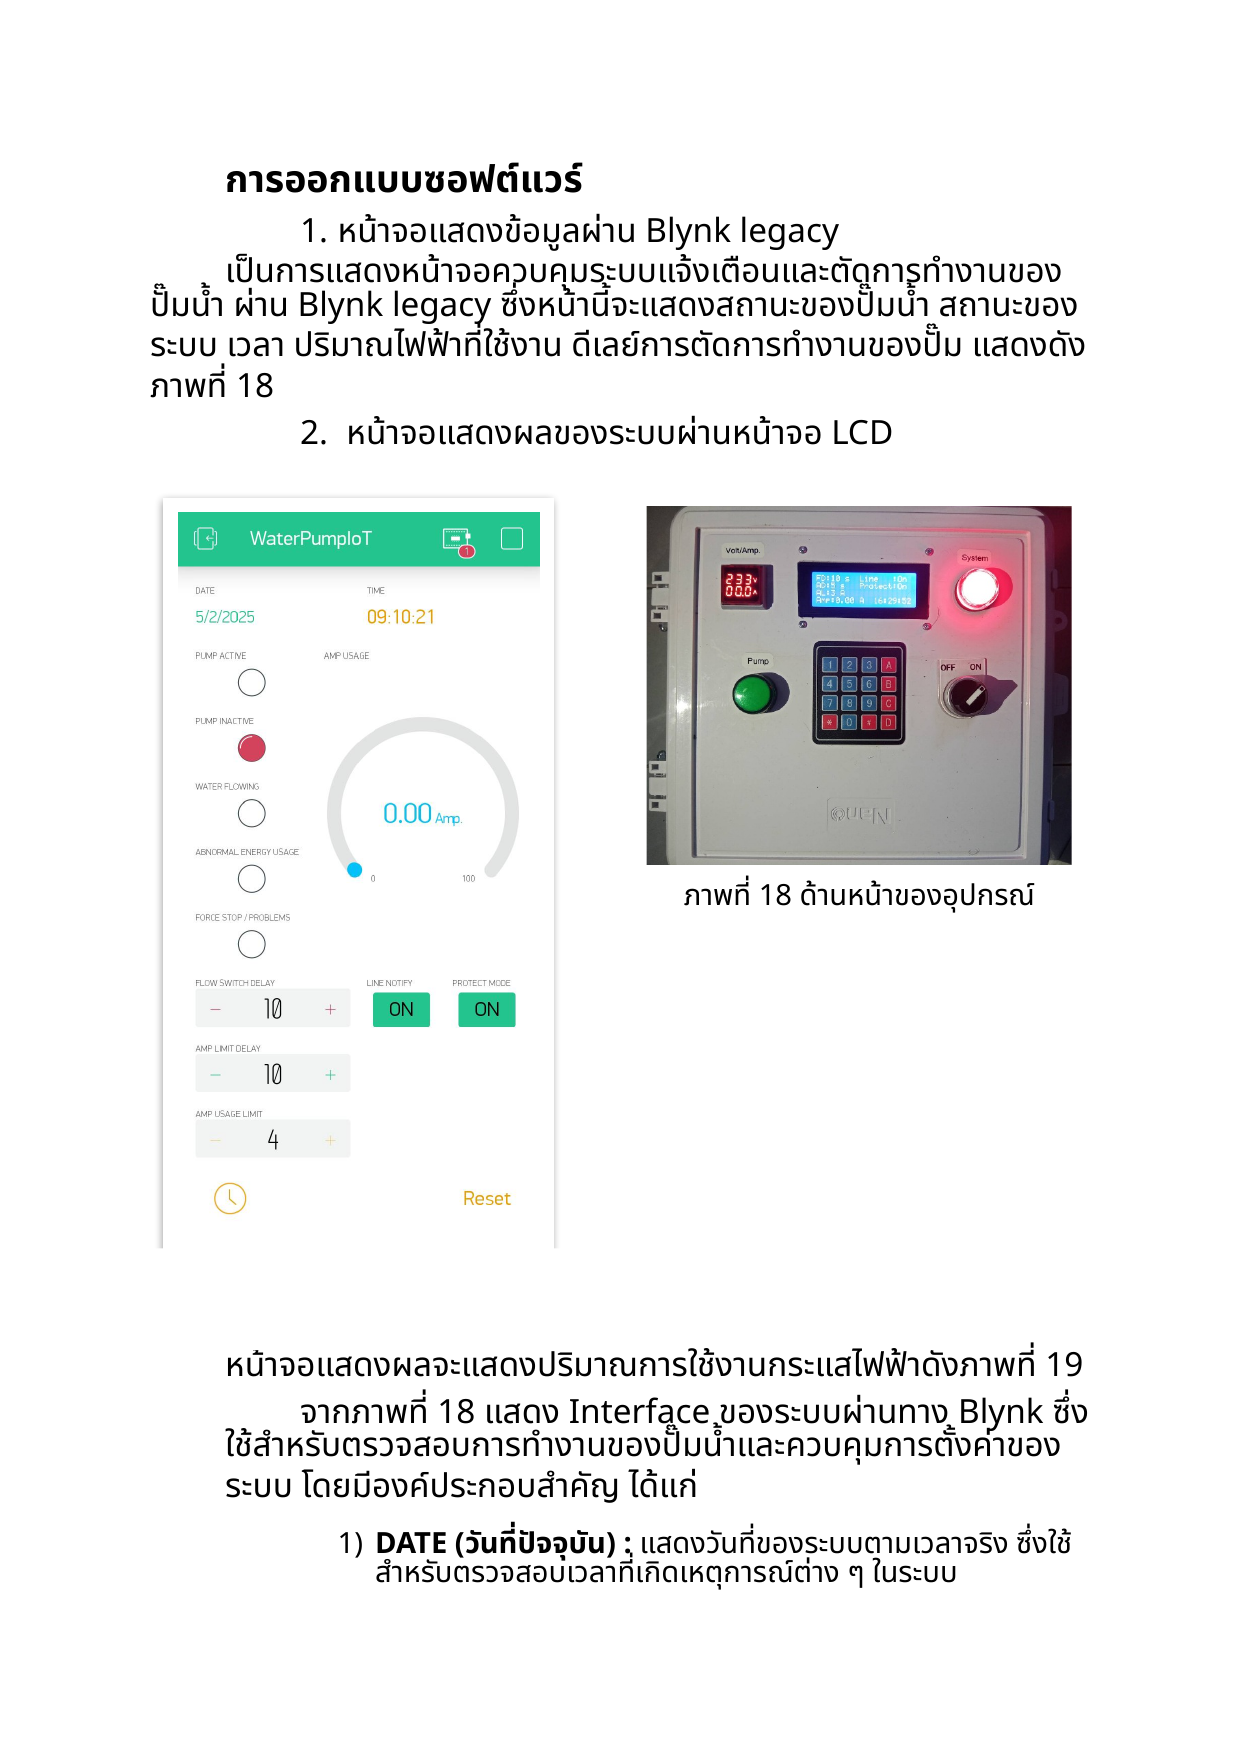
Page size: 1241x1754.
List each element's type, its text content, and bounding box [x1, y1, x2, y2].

list หน้าจอแสดงผลของระบบผ่านหน้าจอ LCD [300, 412, 1090, 453]
picture [178, 512, 540, 1239]
list หน้าจอแสดงข้อมูลผ่าน Blynk legacy [300, 210, 1090, 250]
text เป็นการแสดงหน้าจอควบคุมระบบแจ้งเตือนและตัดการทำงานของปั๊มน้ำ ผ่าน Blynk legacy ซึ่งหน้านี้จะแสดงสถานะของปั๊มน้ำ สถานะของระบบ เวลา ปริมาณไฟฟ้าที่ใช้งาน ดีเลย์การตัดการทำงานของปั๊ม แสดงดังภาพที่ 18 [150, 250, 1090, 412]
list DATE (วันที่ปัจจุบัน) : แสดงวันที่ของระบบตามเวลาจริง ซึ่งใช้สำหรับตรวจสอบเวลาที่เกิดเหตุการณ์ต่าง ๆ ในระบบ [337, 1525, 1090, 1595]
subtitle การออกแบบซอฟต์แวร์ [150, 153, 1090, 210]
text จากภาพที่ 18 แสดง Interface ของระบบผ่านทาง Blynk ซึ่งใช้สำหรับตรวจสอบการทำงานของปั๊มน้ำและควบคุมการตั้งค่าของระบบ โดยมีองค์ประกอบสำคัญ ได้แก่ [225, 1391, 1090, 1512]
picture [646, 506, 1072, 865]
